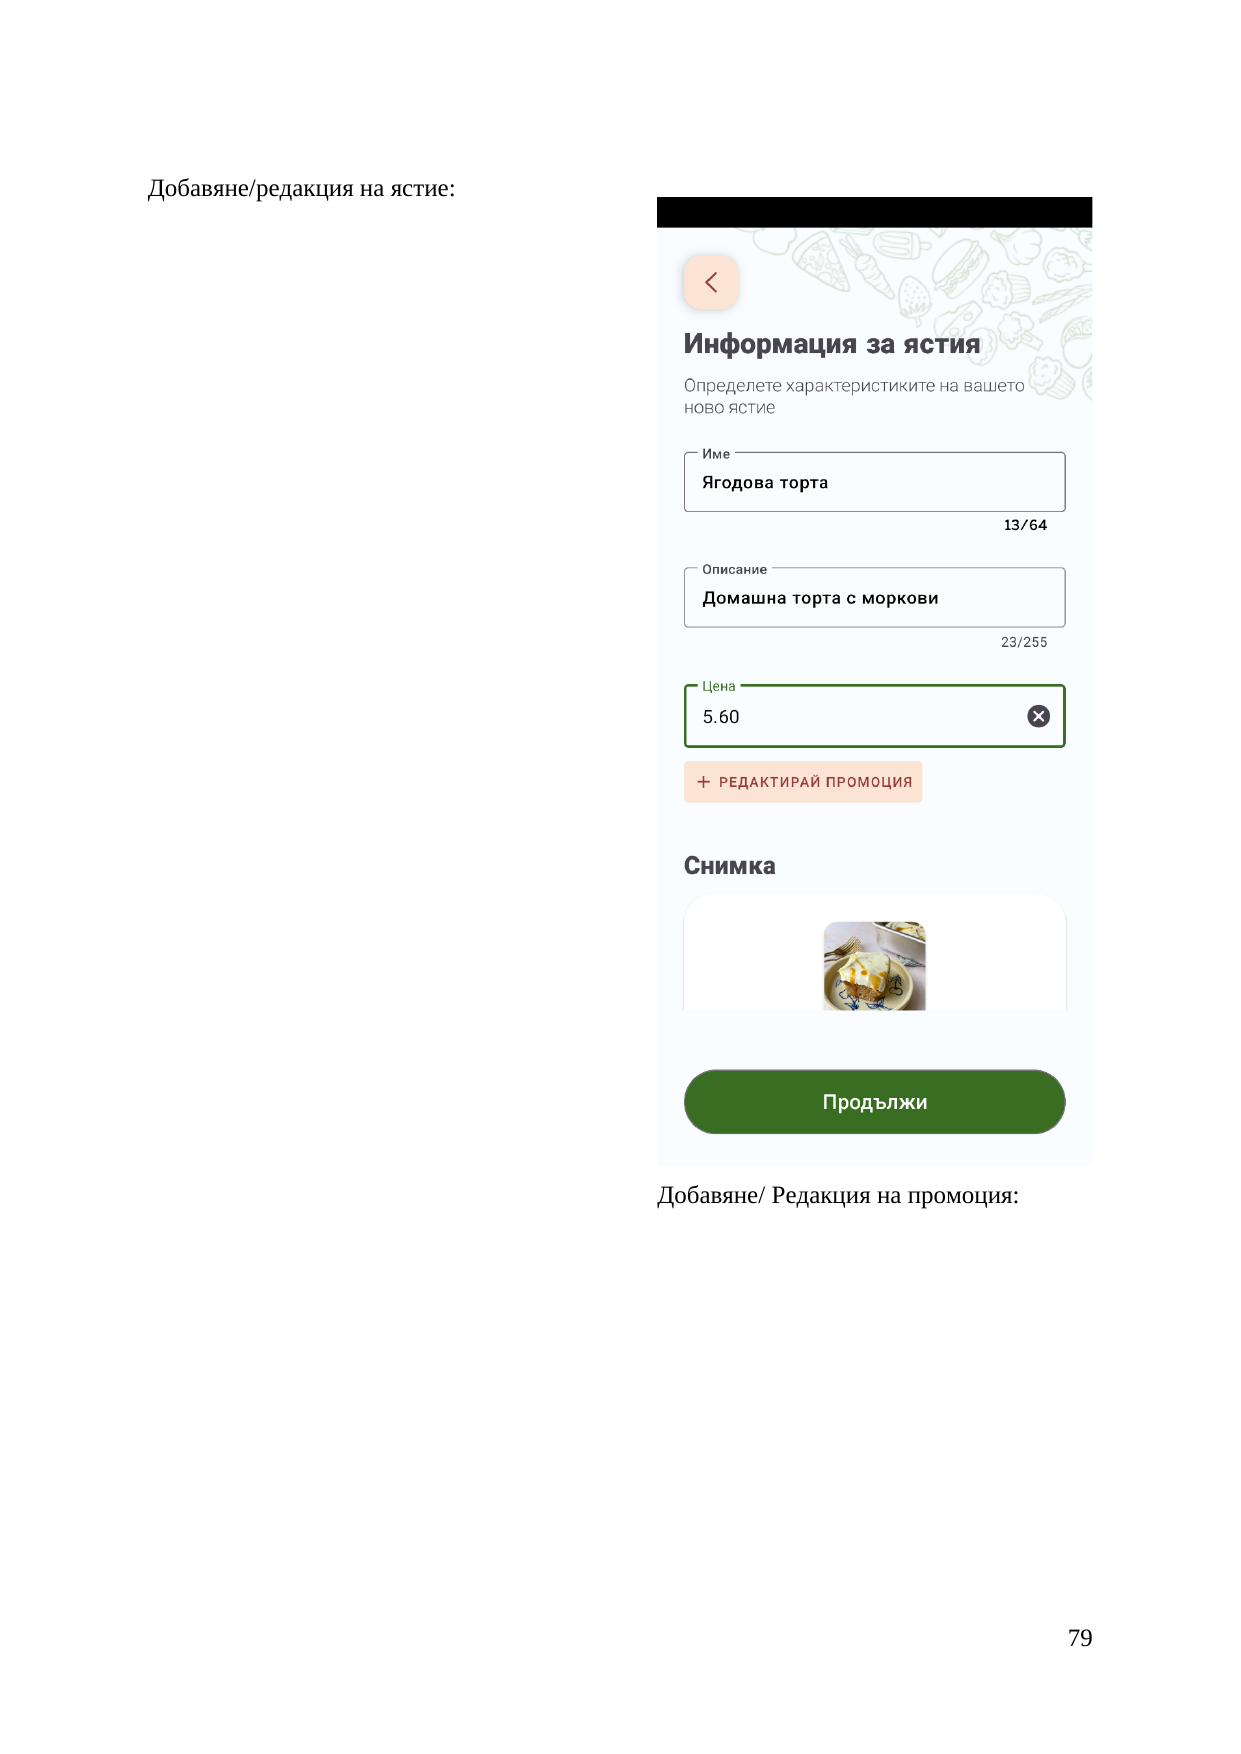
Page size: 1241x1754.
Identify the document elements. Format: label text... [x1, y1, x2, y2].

text Добавяне/ Редакция на промоция: [657, 1166, 1093, 1209]
text Добавяне/редакция на ястие: [148, 173, 583, 201]
picture [657, 197, 1093, 1166]
